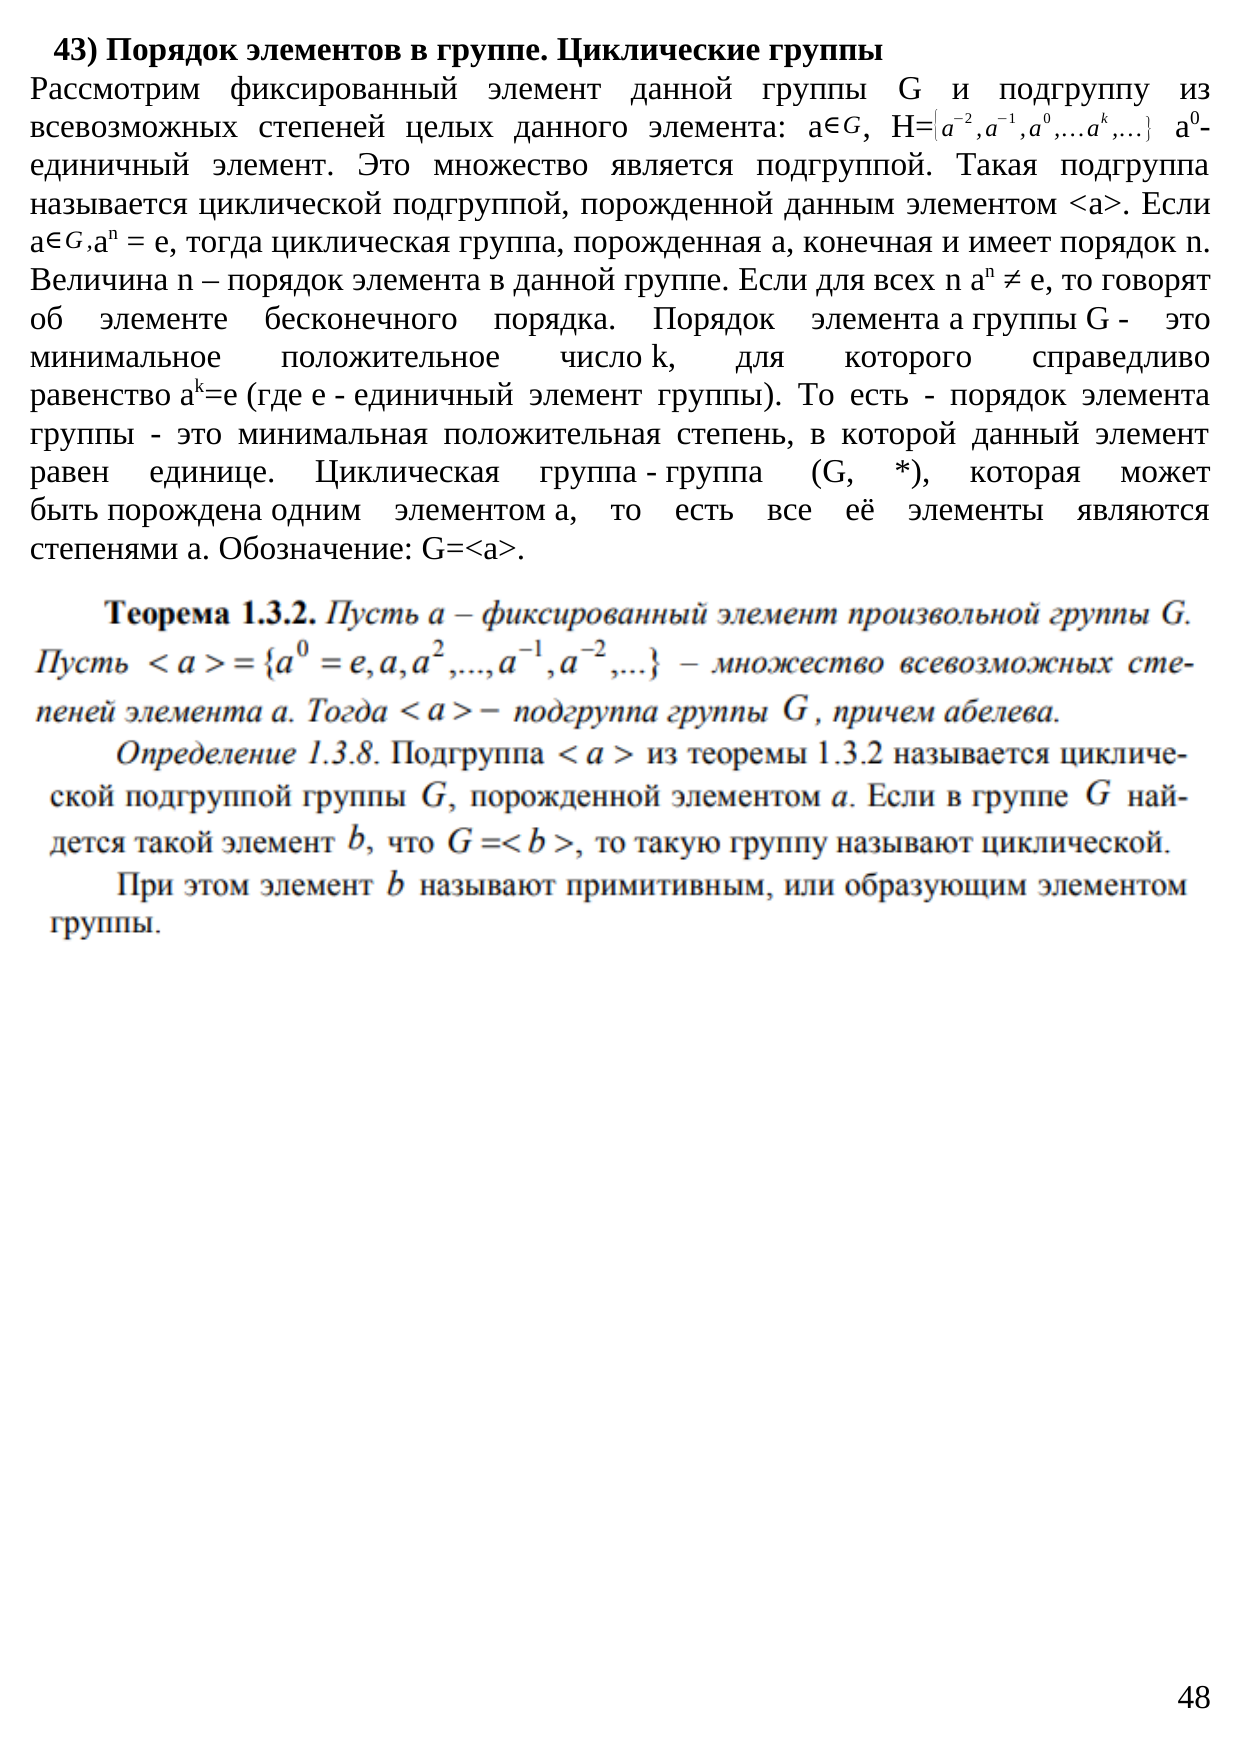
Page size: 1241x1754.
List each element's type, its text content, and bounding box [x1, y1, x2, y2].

text Рассмотрим фиксированный элемент данной группы G и подгруппу из всевозможных степеней целых данного элемента: a, H= a0-единичный элемент. Это множество является подгруппой. Такая подгруппа называется циклической подгруппой, порожденной данным элементом <a>. Если aan = e, тогда циклическая группа, порожденная a, конечная и имеет порядок n. Величина n – порядок элемента в данной группе. Если для всех n an ≠ e, то говорят об элементе бесконечного порядка. Порядок элемента a группы G - это минимальное положительное число k, для которого справедливо равенство ak=e (где e - единичный элемент группы). То есть - порядок элемента группы - это минимальная положительная степень, в которой данный элемент равен единице. Циклическая группа - группа (G, *), которая может быть порождена одним элементом a, то есть все её элементы являются степенями a. Обозначение: G=<a>. [29, 68, 1211, 566]
picture [29, 566, 1221, 947]
subtitle 43) Порядок элементов в группе. Циклические группы [29, 29, 1211, 68]
